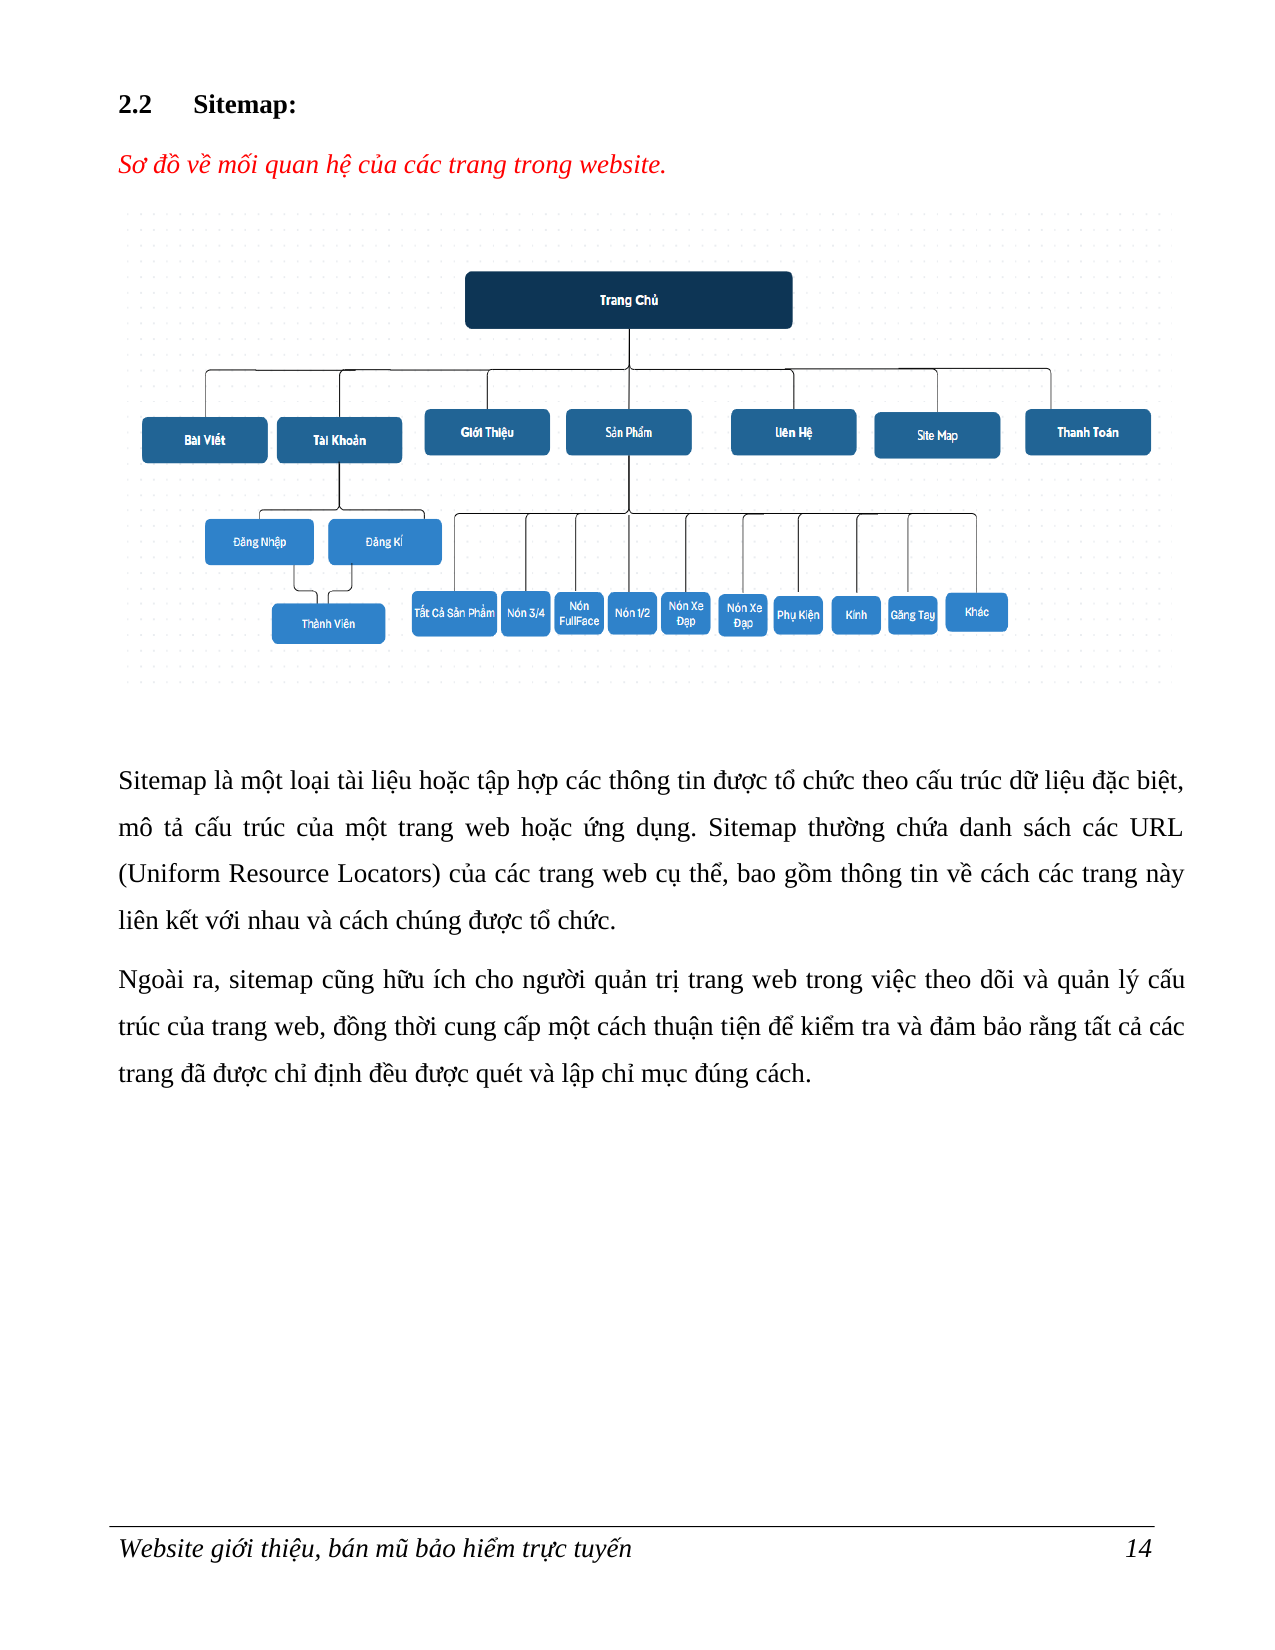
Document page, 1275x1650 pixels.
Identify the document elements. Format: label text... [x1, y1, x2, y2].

subtitle Sitemap: [118, 89, 1186, 120]
text Sitemap là một loại tài liệu hoặc tập hợp các thông tin được tổ chức theo cấu trúc dữ liệu đặc biệt, mô tả cấu trúc của một trang web hoặc ứng dụng. Sitemap thường chứa danh sách các URL (Uniform Resource Locators) của các trang web cụ thể, bao gồm thông tin về cách các trang này liên kết với nhau và cách chúng được tổ chức. [118, 764, 1186, 935]
picture [118, 211, 1172, 687]
text Ngoài ra, sitemap cũng hữu ích cho người quản trị trang web trong việc theo dõi và quản lý cấu trúc của trang web, đồng thời cung cấp một cách thuận tiện để kiểm tra và đảm bảo rằng tất cả các trang đã được chỉ định đều được quét và lập chỉ mục đúng cách. [118, 963, 1186, 1088]
text Sơ đồ về mối quan hệ của các trang trong website. [118, 148, 1186, 179]
